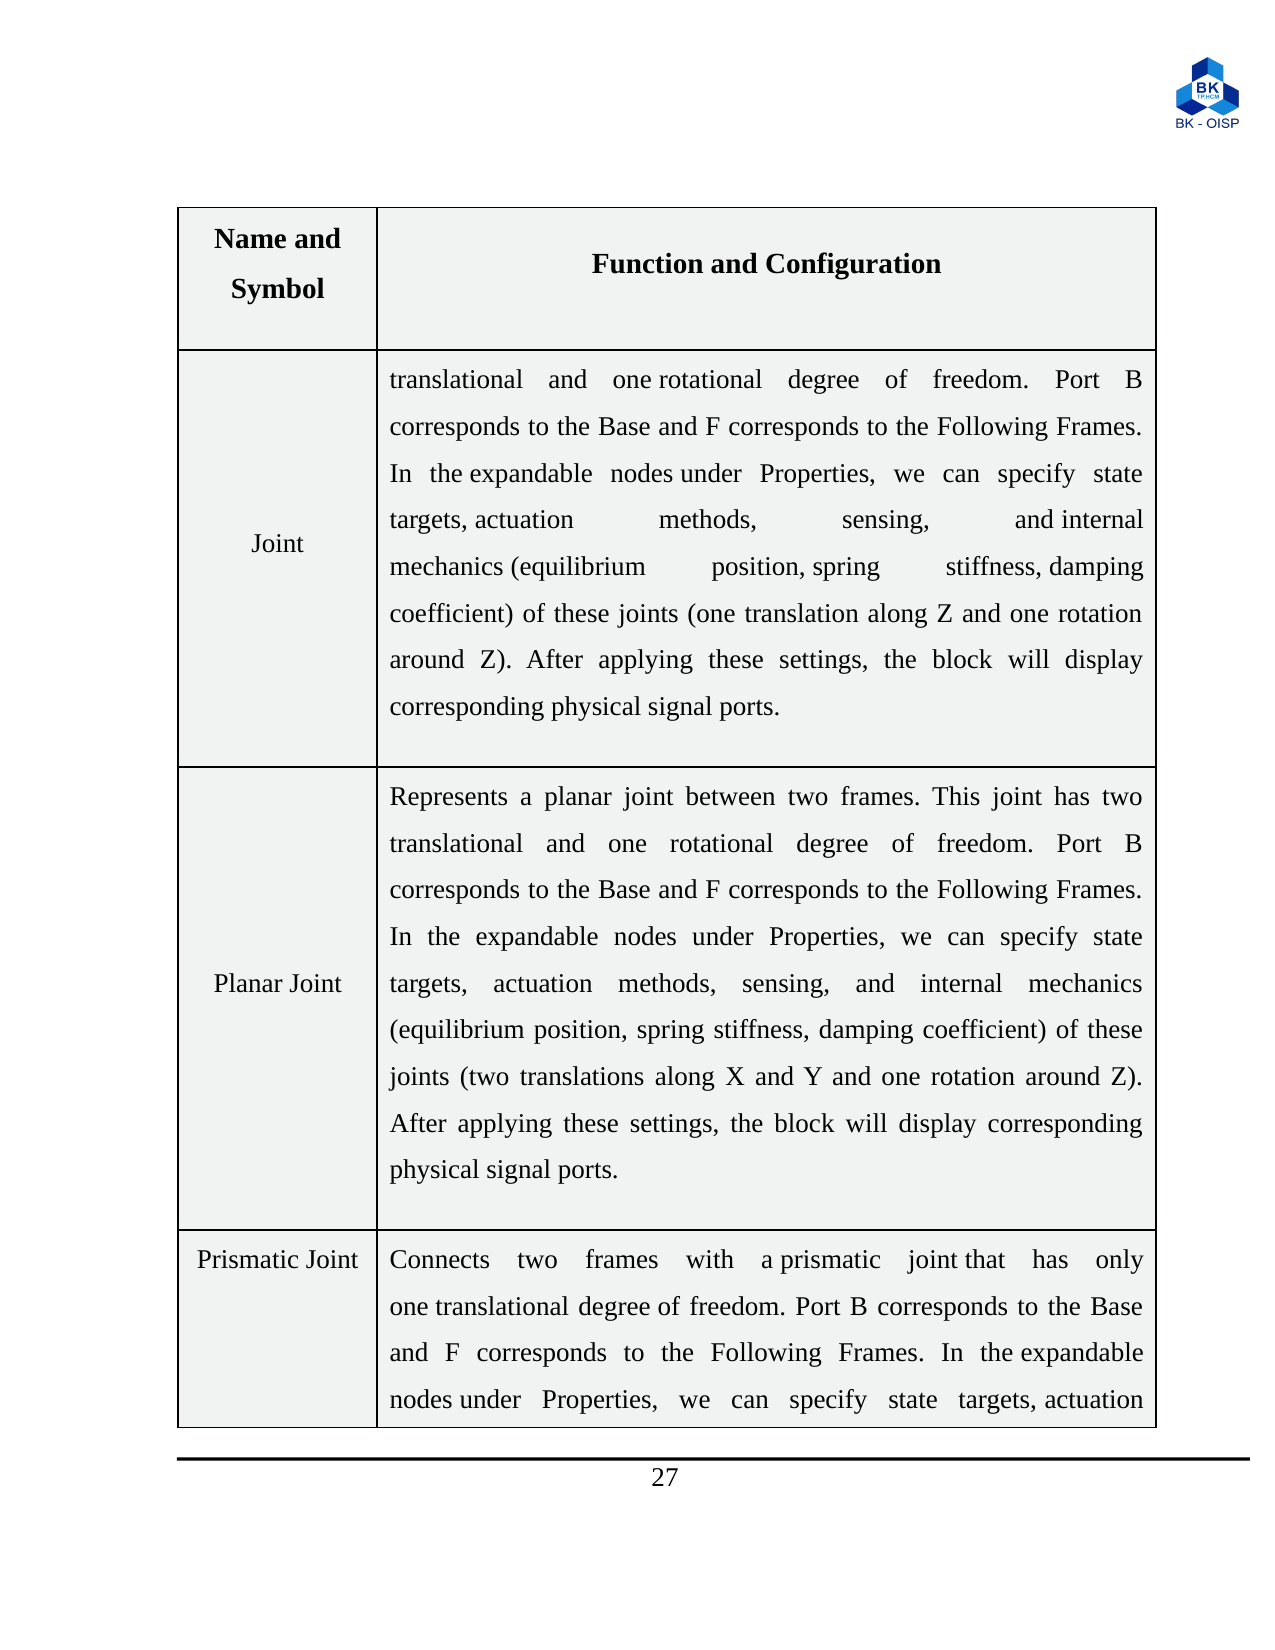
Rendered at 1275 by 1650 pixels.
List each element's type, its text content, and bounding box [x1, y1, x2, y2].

table_cell Represents a planar joint between two frames. This joint has two translational and one rotational degree of freedom. Port B corresponds to the Base and F corresponds to the Following Frames. In the expandable nodes under Properties, we can specify state targets, actuation methods, sensing, and internal mechanics (equilibrium position, spring stiffness, damping coefficient) of these joints (two translations along X and Y and one rotation around Z). After applying these settings, the block will display corresponding physical signal ports. [378, 768, 1155, 1229]
picture [1175, 56, 1240, 134]
table_cell Prismatic Joint [179, 1231, 376, 1427]
table_cell Planar Joint [179, 768, 376, 1229]
table_header Name and Symbol [179, 208, 376, 349]
table_header Function and Configuration [378, 208, 1155, 349]
table_cell Cylindrical Joint [179, 351, 376, 766]
